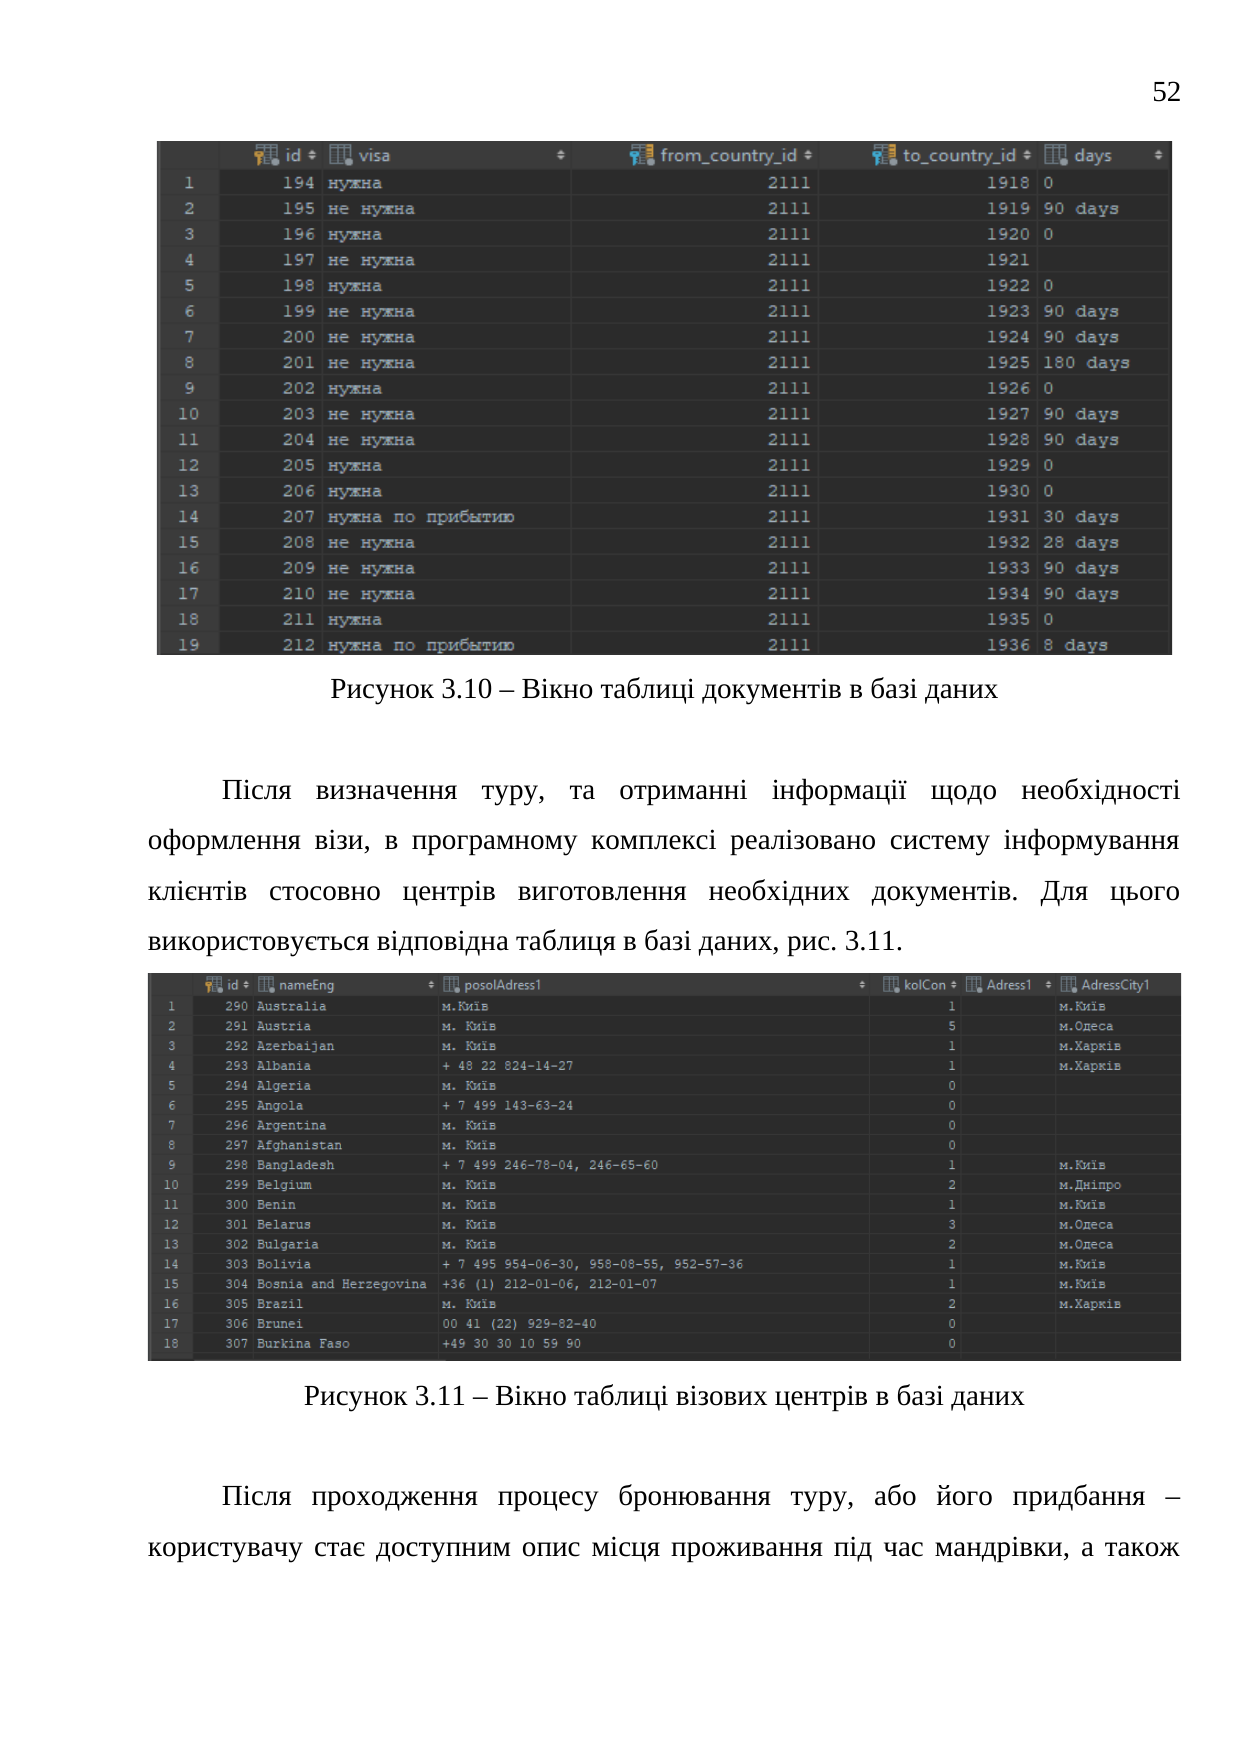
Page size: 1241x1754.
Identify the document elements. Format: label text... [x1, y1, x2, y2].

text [148, 1478, 1181, 1562]
text Після визначення туру, та отриманні інформації щодо необхідності оформлення візи, в програмному комплексі реалізовано систему інформування клієнтів стосовно центрів виготовлення необхідних документів. Для цього використовується відповідна таблиця в базі даних, рис. 3.11. [148, 772, 1181, 957]
picture [156, 141, 1173, 655]
text Рисунок 3.11 – Вікно таблиці візових центрів в базі даних [148, 1378, 1181, 1411]
text Рисунок 3.10 – Вікно таблиці документів в базі даних [148, 672, 1181, 705]
picture [147, 973, 1182, 1361]
